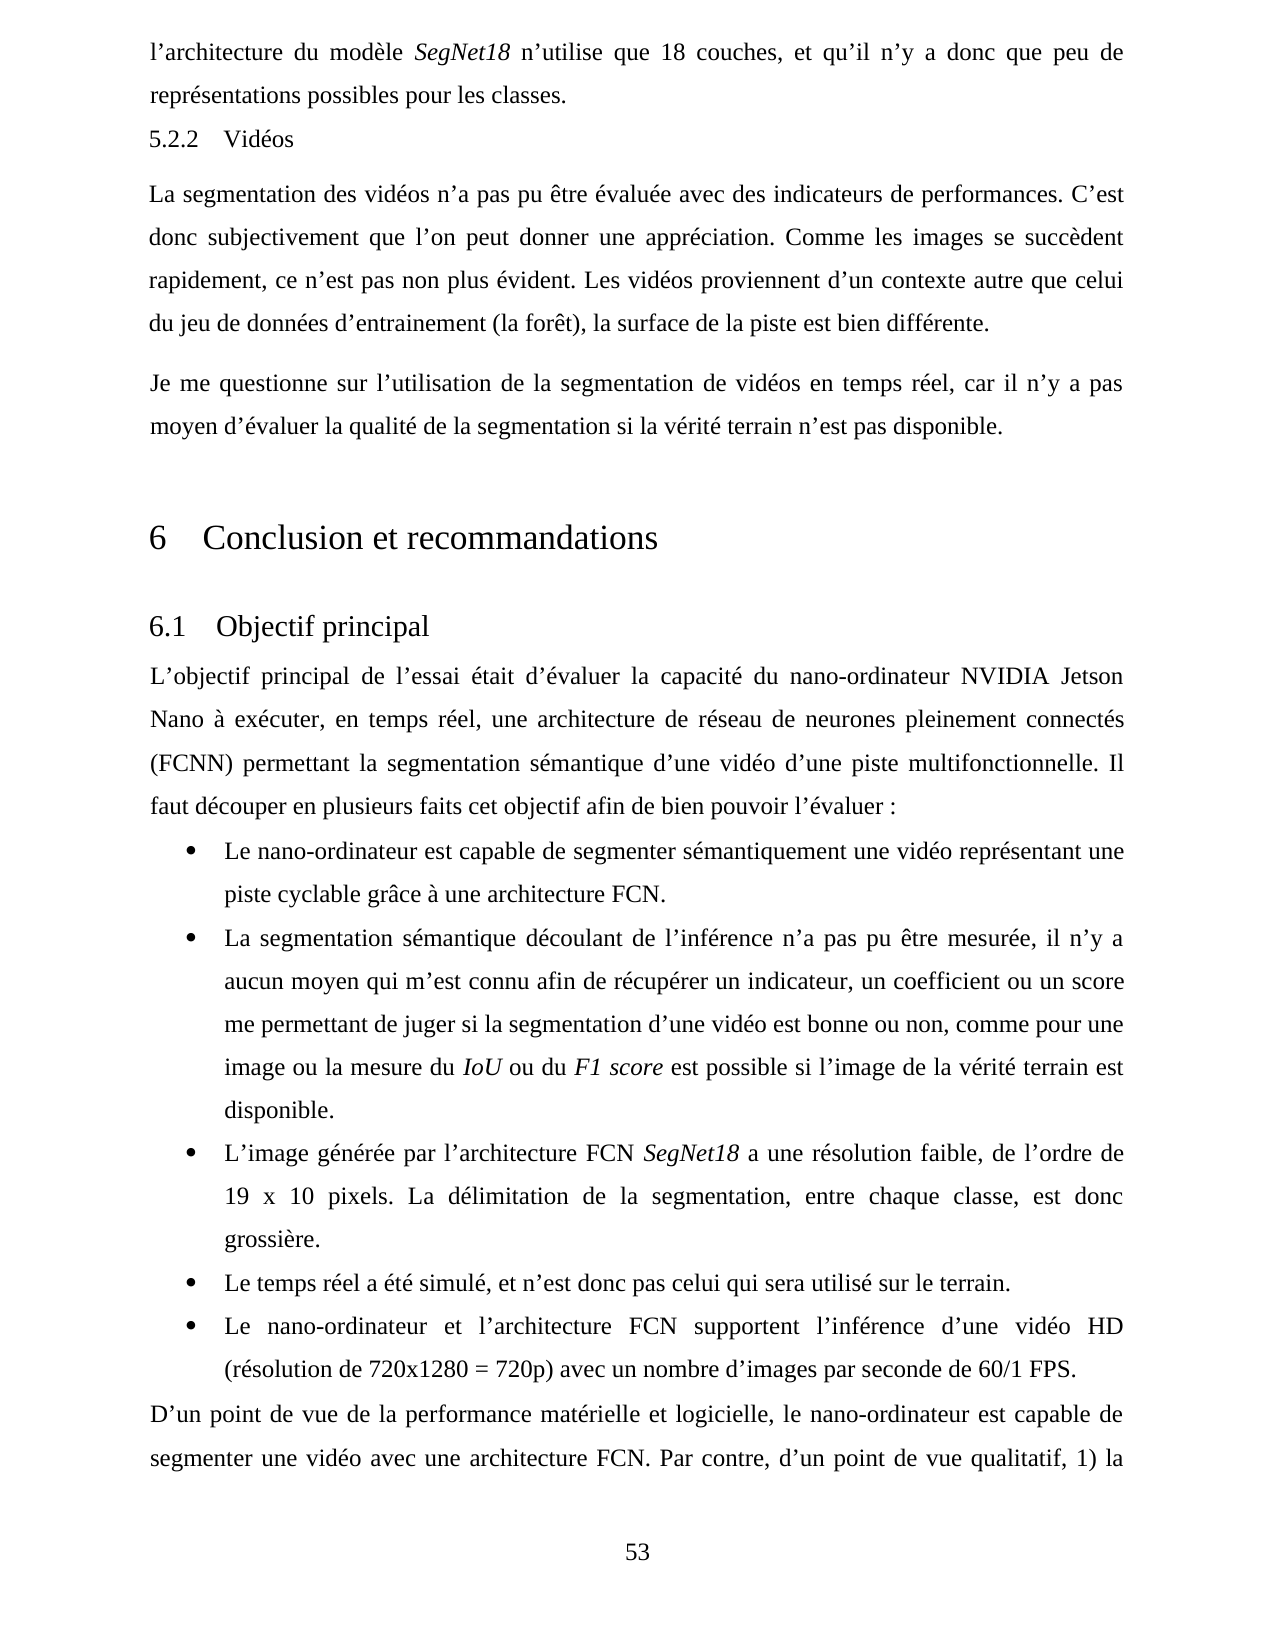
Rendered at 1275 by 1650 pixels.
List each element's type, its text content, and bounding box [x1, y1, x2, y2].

subtitle Objectif principal [148, 608, 1125, 643]
text L’objectif principal de l’essai était d’évaluer la capacité du nano-ordinateur NVIDIA Jetson Nano à exécuter, en temps réel, une architecture de réseau de neurones pleinement connectés (FCNN) permettant la segmentation sémantique d’une vidéo d’une piste multifonctionnelle. Il faut découper en plusieurs faits cet objectif afin de bien pouvoir l’évaluer : [150, 661, 1125, 819]
list L’image générée par l’architecture FCN SegNet18 a une résolution faible, de l’ordre de 19 x 10 pixels. La délimitation de la segmentation, entre chaque classe, est donc grossière. [187, 1138, 1125, 1253]
list La segmentation sémantique découlant de l’inférence n’a pas pu être mesurée, il n’y a aucun moyen qui m’est connu afin de récupérer un indicateur, un coefficient ou un score me permettant de juger si la segmentation d’une vidéo est bonne ou non, comme pour une image ou la mesure du IoU ou du F1 score est possible si l’image de la vérité terrain est disponible. [187, 923, 1125, 1124]
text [150, 37, 1125, 109]
list Le nano-ordinateur est capable de segmenter sémantiquement une vidéo représentant une piste cyclable grâce à une architecture FCN. [187, 836, 1125, 908]
subtitle Vidéos [148, 124, 1125, 152]
list Le temps réel a été simulé, et n’est donc pas celui qui sera utilisé sur le terrain. [187, 1268, 1125, 1296]
list Le nano-ordinateur et l’architecture FCN supportent l’inférence d’une vidéo HD (résolution de 720x1280 = 720p) avec un nombre d’images par seconde de 60/1 FPS. [187, 1311, 1125, 1383]
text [150, 1399, 1125, 1471]
text Je me questionne sur l’utilisation de la segmentation de vidéos en temps réel, car il n’y a pas moyen d’évaluer la qualité de la segmentation si la vérité terrain n’est pas disponible. [150, 368, 1125, 440]
text La segmentation des vidéos n’a pas pu être évaluée avec des indicateurs de performances. C’est donc subjectivement que l’on peut donner une appréciation. Comme les images se succèdent rapidement, ce n’est pas non plus évident. Les vidéos proviennent d’un contexte autre que celui du jeu de données d’entrainement (la forêt), la surface de la piste est bien différente. [149, 179, 1125, 337]
subtitle Conclusion et recommandations [148, 517, 1125, 557]
